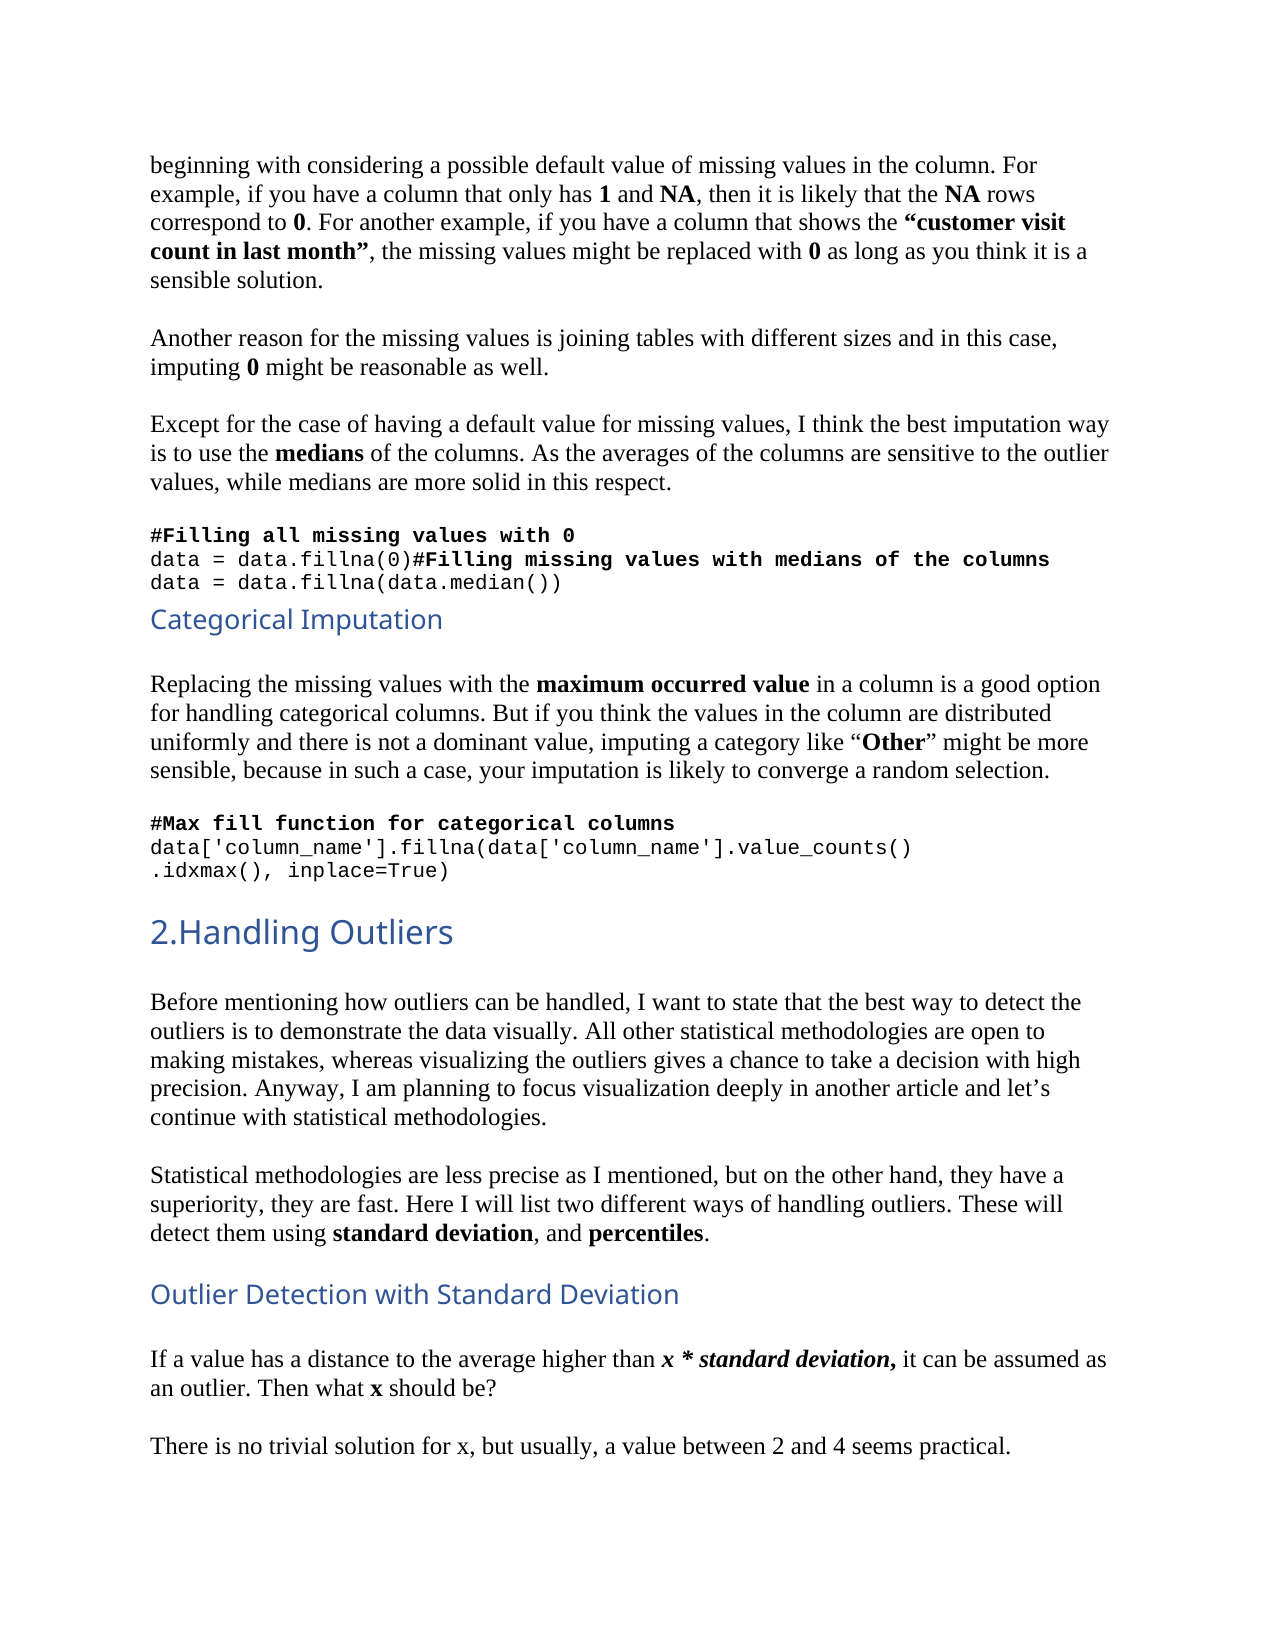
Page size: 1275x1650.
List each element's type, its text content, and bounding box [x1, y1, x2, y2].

subtitle Categorical Imputation [150, 849, 1125, 886]
text #Max fill function for categorical columns data['column_name'].fillna(data['column_name'].value_counts() .idxmax(), inplace=True) [150, 1062, 1125, 1133]
text #Filling all missing values with 0 data = data.fillna(0)#Filling missing values with medians of the columns data = data.fillna(data.median()) [150, 774, 1125, 845]
subtitle Numerical Imputation [150, 272, 1125, 309]
text Except for the case of having a default value for missing values, I think the best imputation way is to use the medians of the columns. As the averages of the columns are sensitive to the outlier values, while medians are more solid in this respect. [150, 658, 1125, 745]
text Statistical methodologies are less precise as I mentioned, but on the other hand, they have a superiority, they are fast. Here I will list two different ways of handling outliers. These will detect them using standard deviation, and percentiles. [150, 1409, 1125, 1495]
text Another reason for the missing values is joining tables with different sizes and in this case, imputing 0 might be reasonable as well. [150, 572, 1125, 629]
text Before mentioning how outliers can be handled, I want to state that the best way to detect the outliers is to demonstrate the data visually. All other statistical methodologies are open to making mistakes, whereas visualizing the outliers gives a chance to take a decision with high precision. Anyway, I am planning to focus visualization deeply in another article and let’s continue with statistical methodologies. [150, 1236, 1125, 1380]
text Imputation is a more preferable option rather than dropping because it preserves the data size. However, there is an important selection of what you impute to the missing values. I suggest beginning with considering a possible default value of missing values in the column. For example, if you have a column that only has 1 and NA, then it is likely that the NA rows correspond to 0. For another example, if you have a column that shows the “customer visit count in last month”, the missing values might be replaced with 0 as long as you think it is a sensible solution. [150, 341, 1125, 543]
text threshold = 0.7#Dropping columns with missing value rate higher than threshold data = data[data.columns[data.isnull().mean() < threshold]] #Dropping rows with missing value rate higher than threshold data = data.loc[data.isnull().mean(axis=1) < threshold] [150, 150, 1125, 268]
text Replacing the missing values with the maximum occurred value in a column is a good option for handling categorical columns. But if you think the values in the column are distributed uniformly and there is not a dominant value, imputing a category like “Other” might be more sensible, because in such a case, your imputation is likely to converge a random selection. [150, 918, 1125, 1033]
subtitle 2.Handling Outliers [150, 1158, 1125, 1203]
